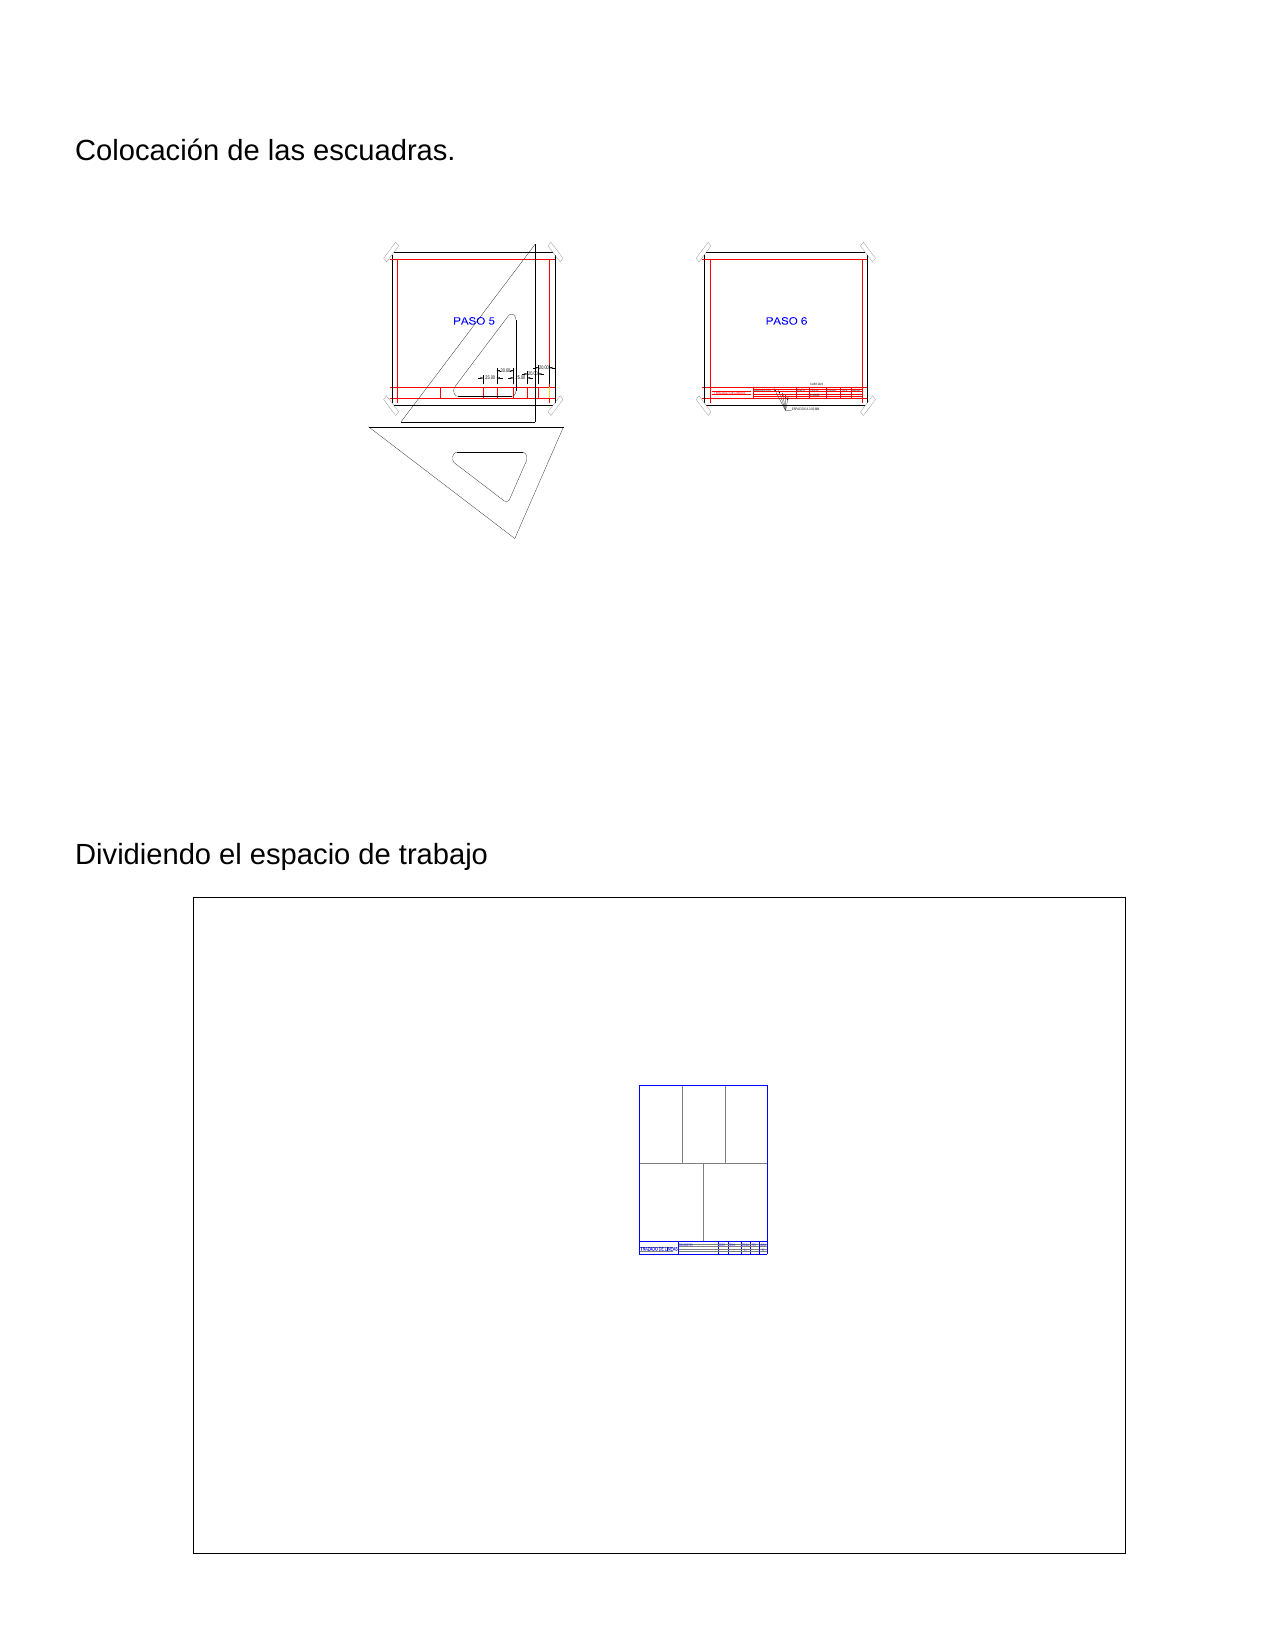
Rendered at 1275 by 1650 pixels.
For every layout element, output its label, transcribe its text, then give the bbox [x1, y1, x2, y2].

text Colocación de las escuadras. [75, 133, 1200, 167]
text Dividiendo el espacio de trabajo [75, 837, 1200, 870]
